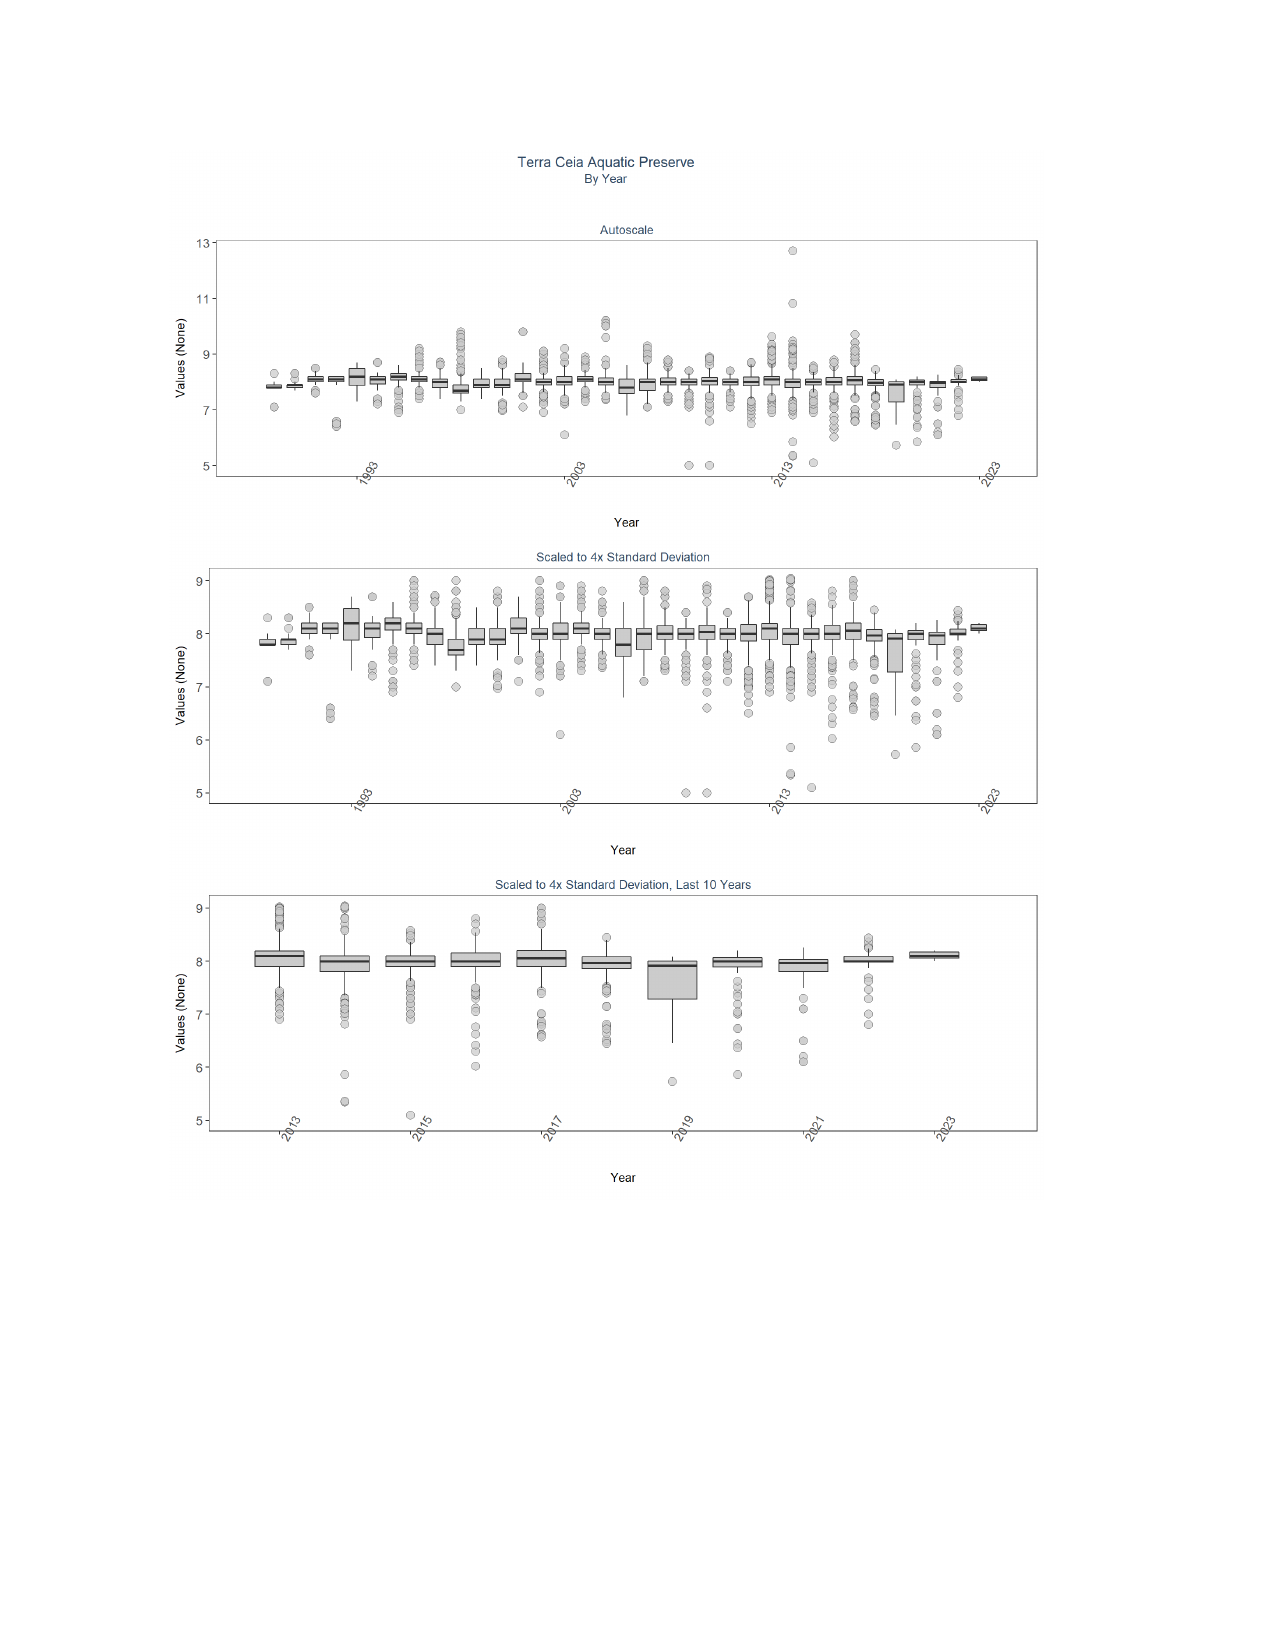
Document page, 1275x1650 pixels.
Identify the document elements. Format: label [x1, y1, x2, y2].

picture [168, 150, 1044, 1200]
